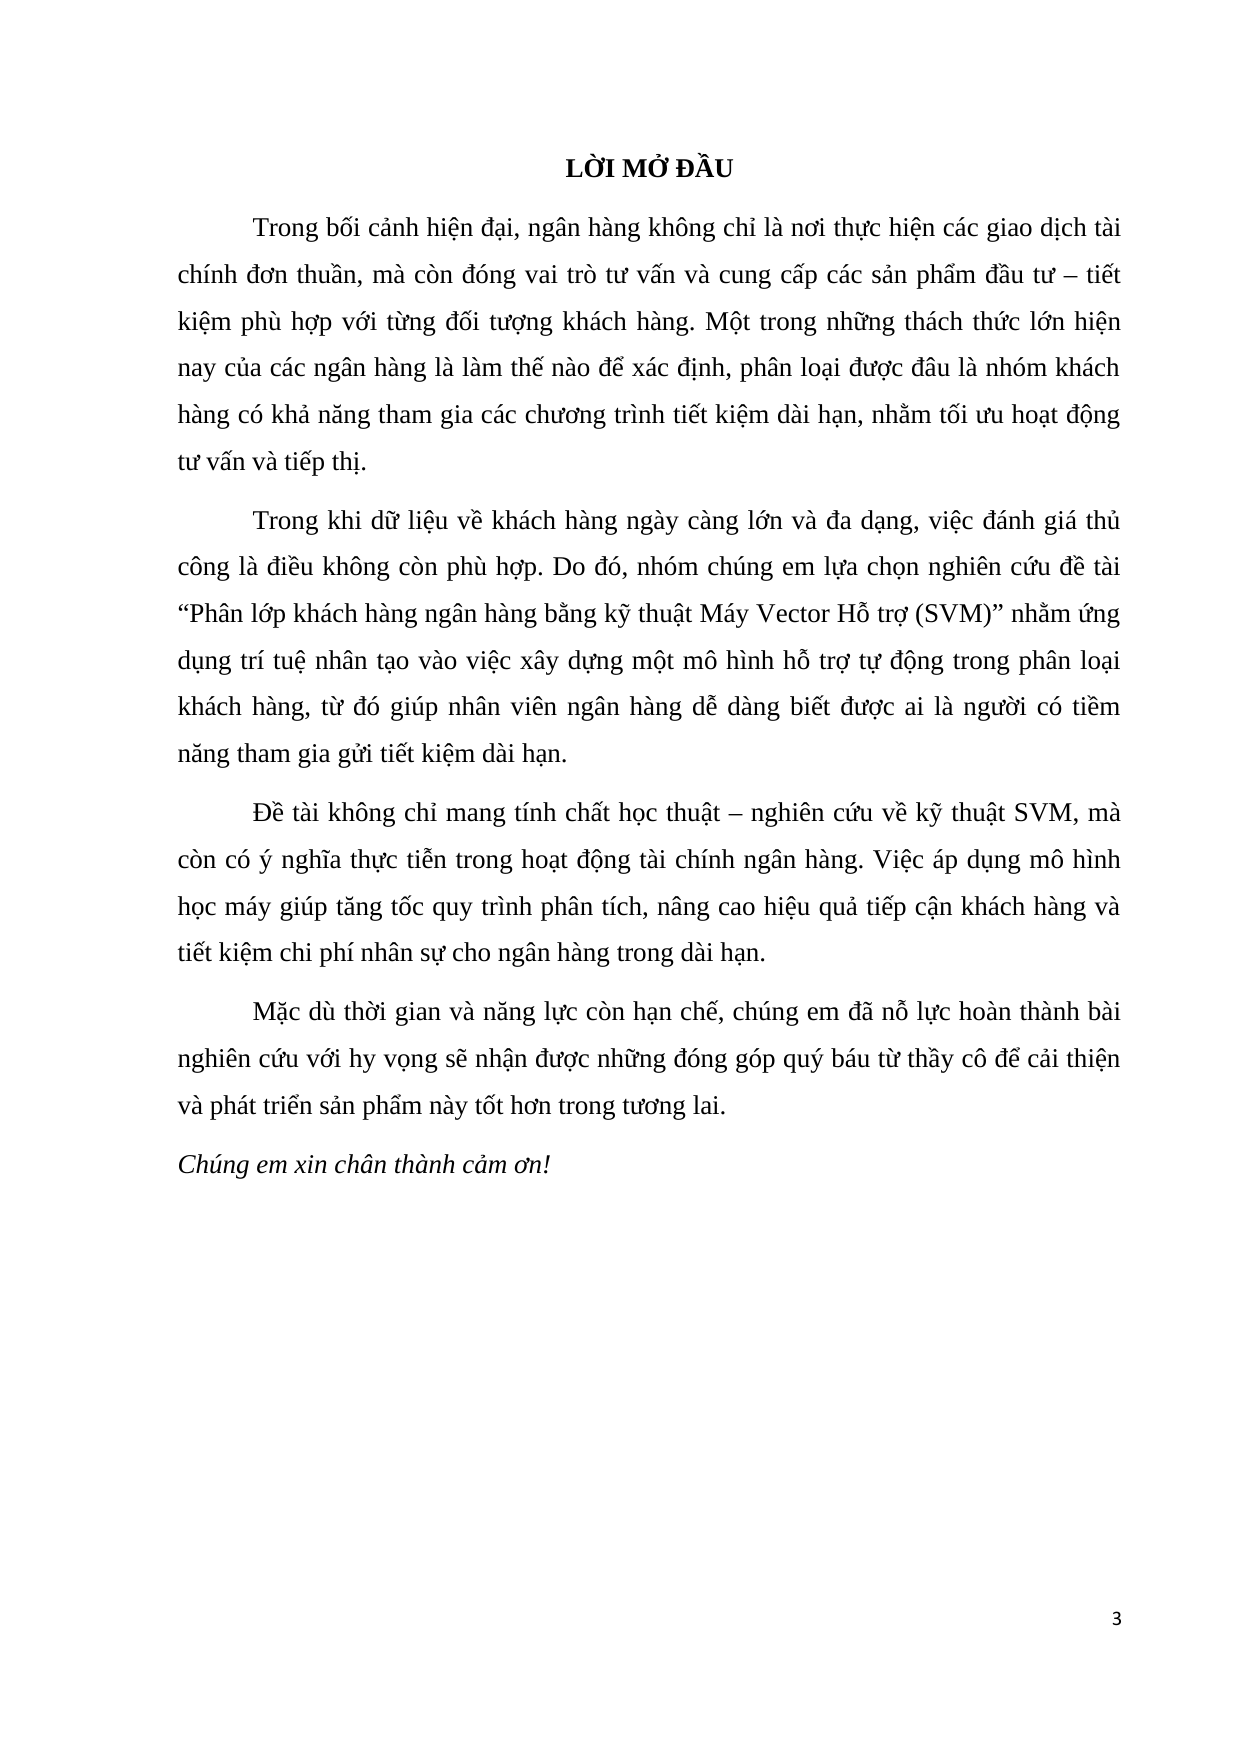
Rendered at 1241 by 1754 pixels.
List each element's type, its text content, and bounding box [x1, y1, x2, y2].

subtitle LỜI MỞ ĐẦU [177, 152, 1122, 183]
text Chúng em xin chân thành cảm ơn! [177, 1148, 1122, 1179]
text Đề tài không chỉ mang tính chất học thuật – nghiên cứu về kỹ thuật SVM, mà còn có ý nghĩa thực tiễn trong hoạt động tài chính ngân hàng. Việc áp dụng mô hình học máy giúp tăng tốc quy trình phân tích, nâng cao hiệu quả tiếp cận khách hàng và tiết kiệm chi phí nhân sự cho ngân hàng trong dài hạn. [177, 796, 1122, 967]
text Trong khi dữ liệu về khách hàng ngày càng lớn và đa dạng, việc đánh giá thủ công là điều không còn phù hợp. Do đó, nhóm chúng em lựa chọn nghiên cứu đề tài “Phân lớp khách hàng ngân hàng bằng kỹ thuật Máy Vector Hỗ trợ (SVM)” nhằm ứng dụng trí tuệ nhân tạo vào việc xây dựng một mô hình hỗ trợ tự động trong phân loại khách hàng, từ đó giúp nhân viên ngân hàng dễ dàng biết được ai là người có tiềm năng tham gia gửi tiết kiệm dài hạn. [177, 504, 1122, 768]
text Mặc dù thời gian và năng lực còn hạn chế, chúng em đã nỗ lực hoàn thành bài nghiên cứu với hy vọng sẽ nhận được những đóng góp quý báu từ thầy cô để cải thiện và phát triển sản phẩm này tốt hơn trong tương lai. [177, 996, 1122, 1120]
text Trong bối cảnh hiện đại, ngân hàng không chỉ là nơi thực hiện các giao dịch tài chính đơn thuần, mà còn đóng vai trò tư vấn và cung cấp các sản phẩm đầu tư – tiết kiệm phù hợp với từng đối tượng khách hàng. Một trong những thách thức lớn hiện nay của các ngân hàng là làm thế nào để xác định, phân loại được đâu là nhóm khách hàng có khả năng tham gia các chương trình tiết kiệm dài hạn, nhằm tối ưu hoạt động tư vấn và tiếp thị. [177, 211, 1122, 476]
